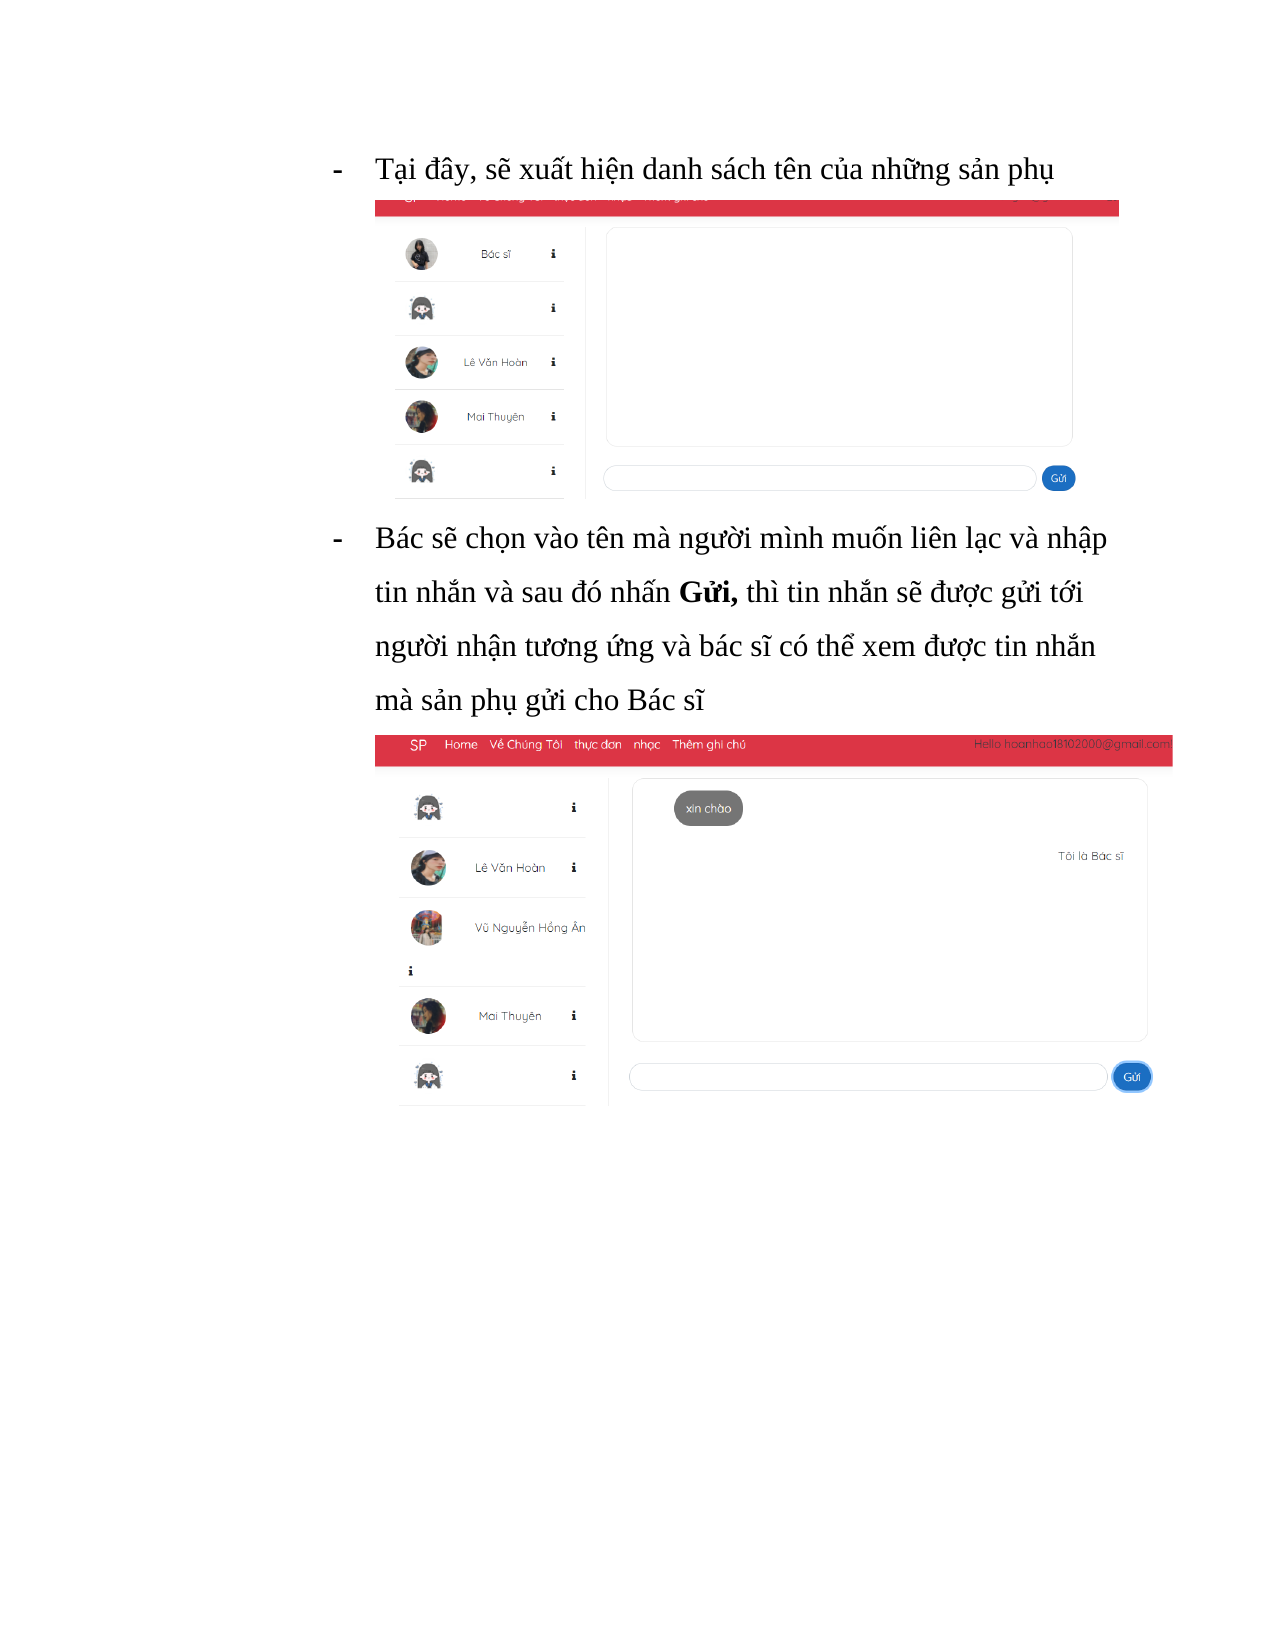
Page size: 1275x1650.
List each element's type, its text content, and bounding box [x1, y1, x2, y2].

picture [375, 735, 1173, 1107]
picture [375, 200, 1119, 506]
list Bác sẽ chọn vào tên mà người mình muốn liên lạc và nhập tin nhắn và sau đó nhấn Gửi, thì tin nhắn sẽ được gửi tới người nhận tương ứng và bác sĩ có thể xem được tin nhắn mà sản phụ gửi cho Bác sĩ [337, 519, 1125, 717]
